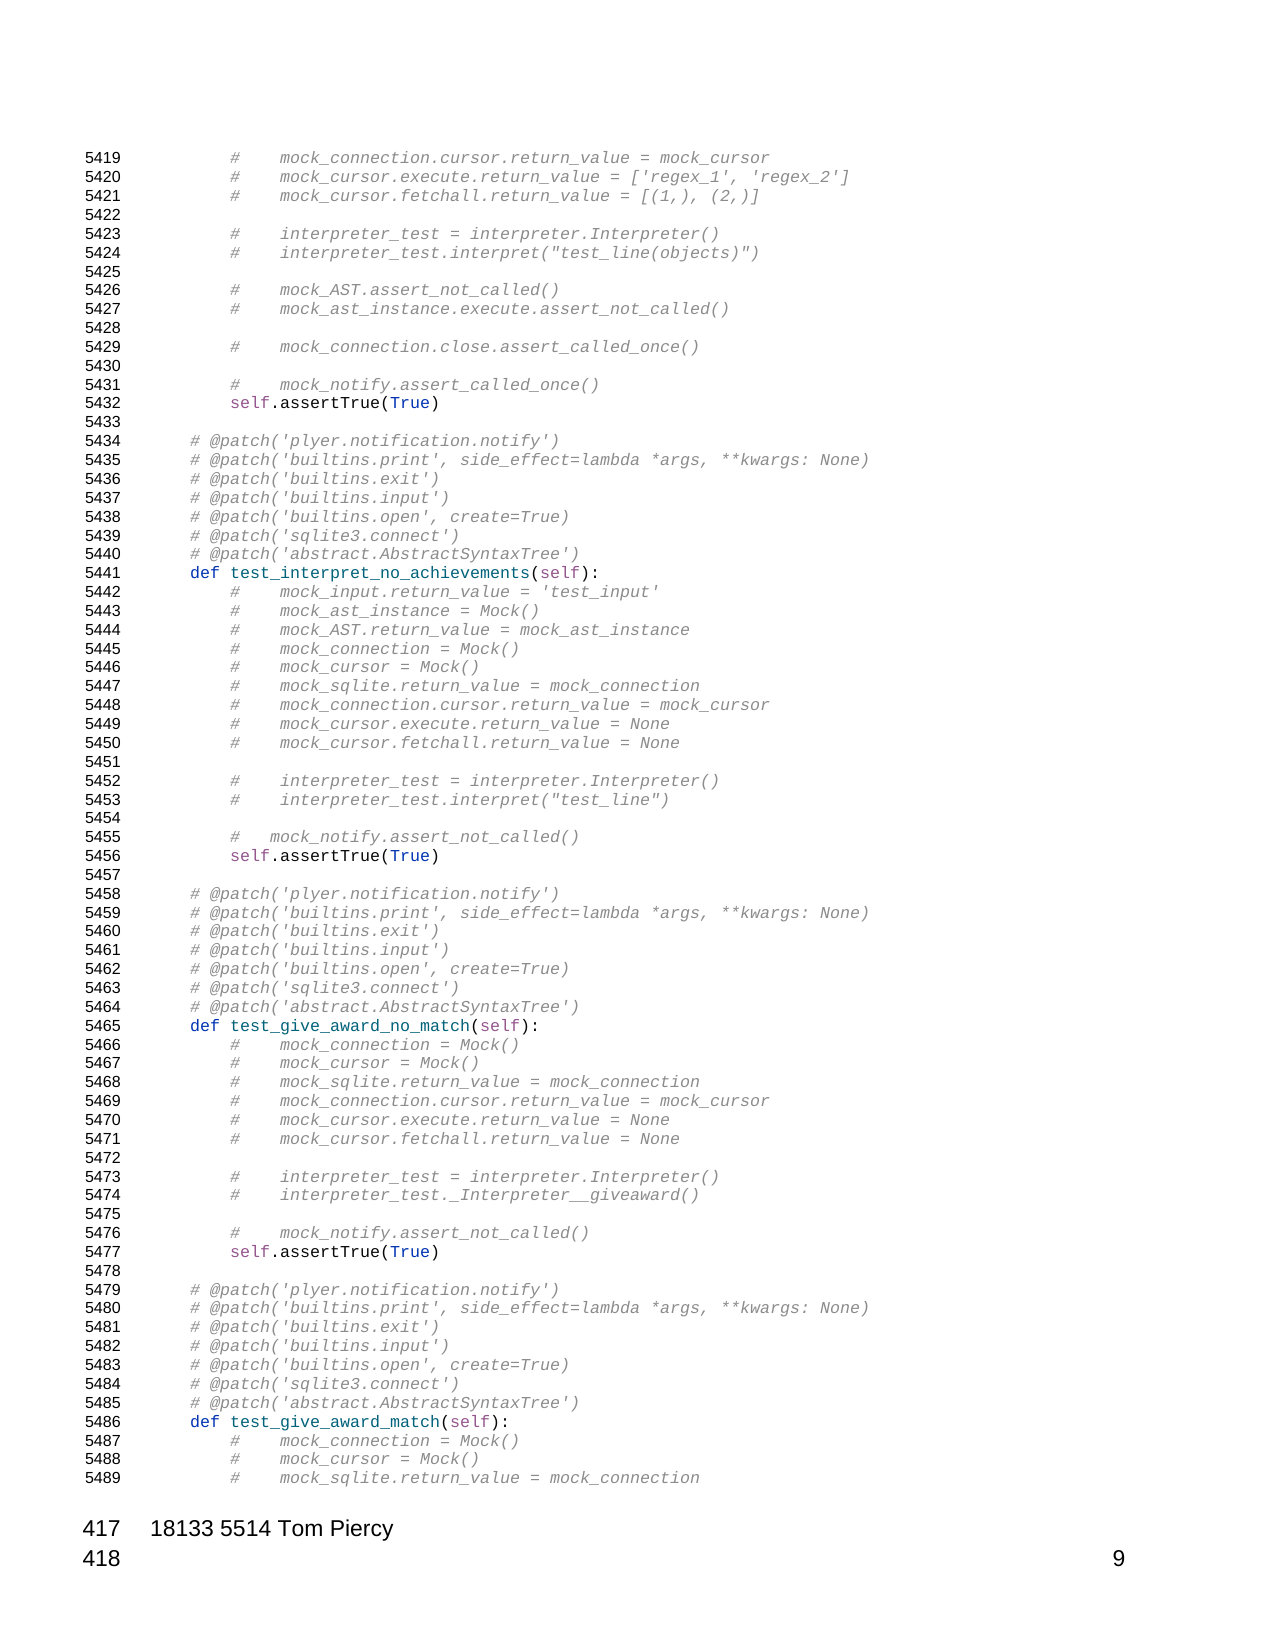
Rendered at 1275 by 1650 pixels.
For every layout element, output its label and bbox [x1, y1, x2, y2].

picture [423, 1022, 429, 1031]
picture [483, 569, 489, 578]
text [150, 150, 1125, 1489]
picture [393, 1418, 399, 1427]
